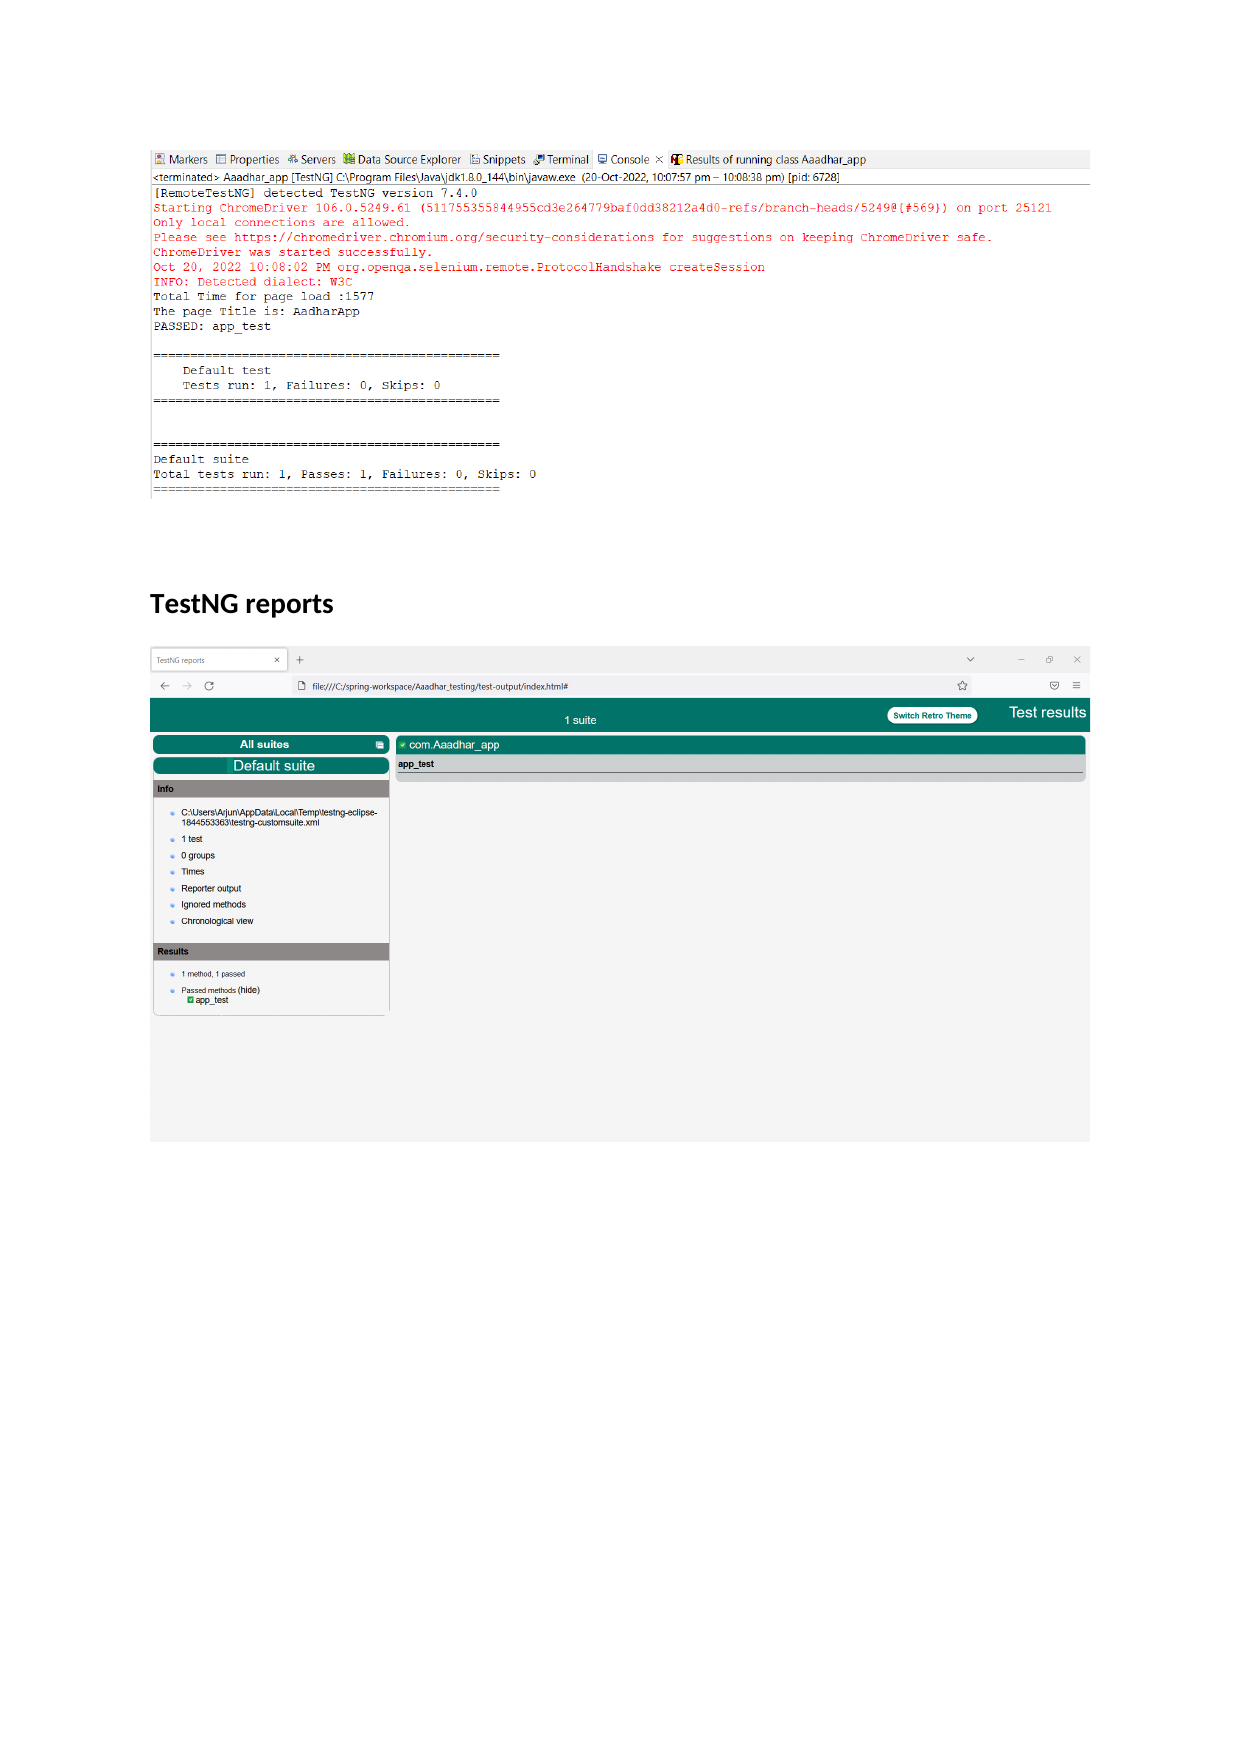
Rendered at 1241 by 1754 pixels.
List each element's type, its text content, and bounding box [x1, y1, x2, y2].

picture [150, 150, 1091, 499]
picture [150, 646, 1091, 1142]
text TestNG reports [150, 585, 1090, 620]
